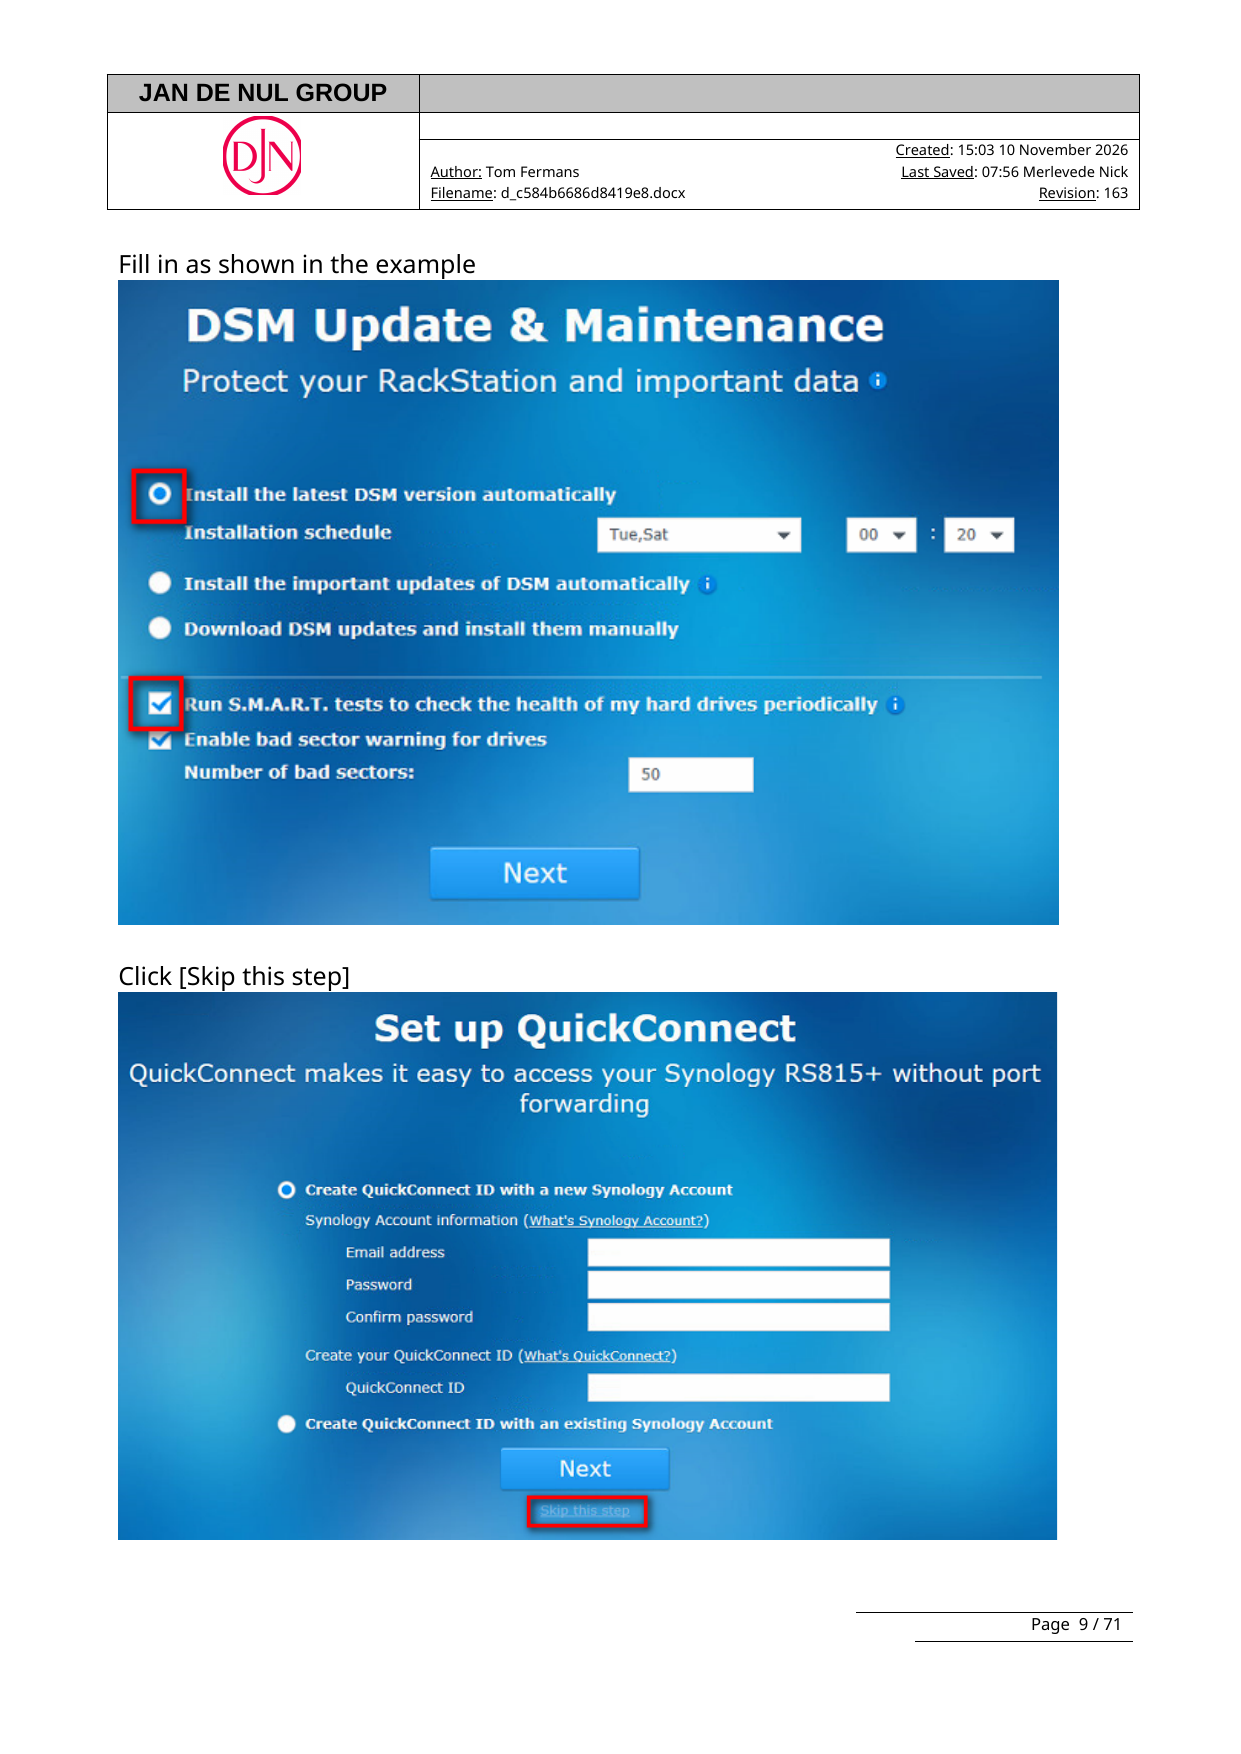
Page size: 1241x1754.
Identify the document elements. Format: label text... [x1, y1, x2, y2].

text Click [Skip this step] [118, 958, 1122, 993]
picture [222, 116, 301, 195]
picture [118, 992, 1058, 1540]
picture [118, 280, 1059, 925]
text Fill in as shown in the example [118, 247, 1122, 281]
